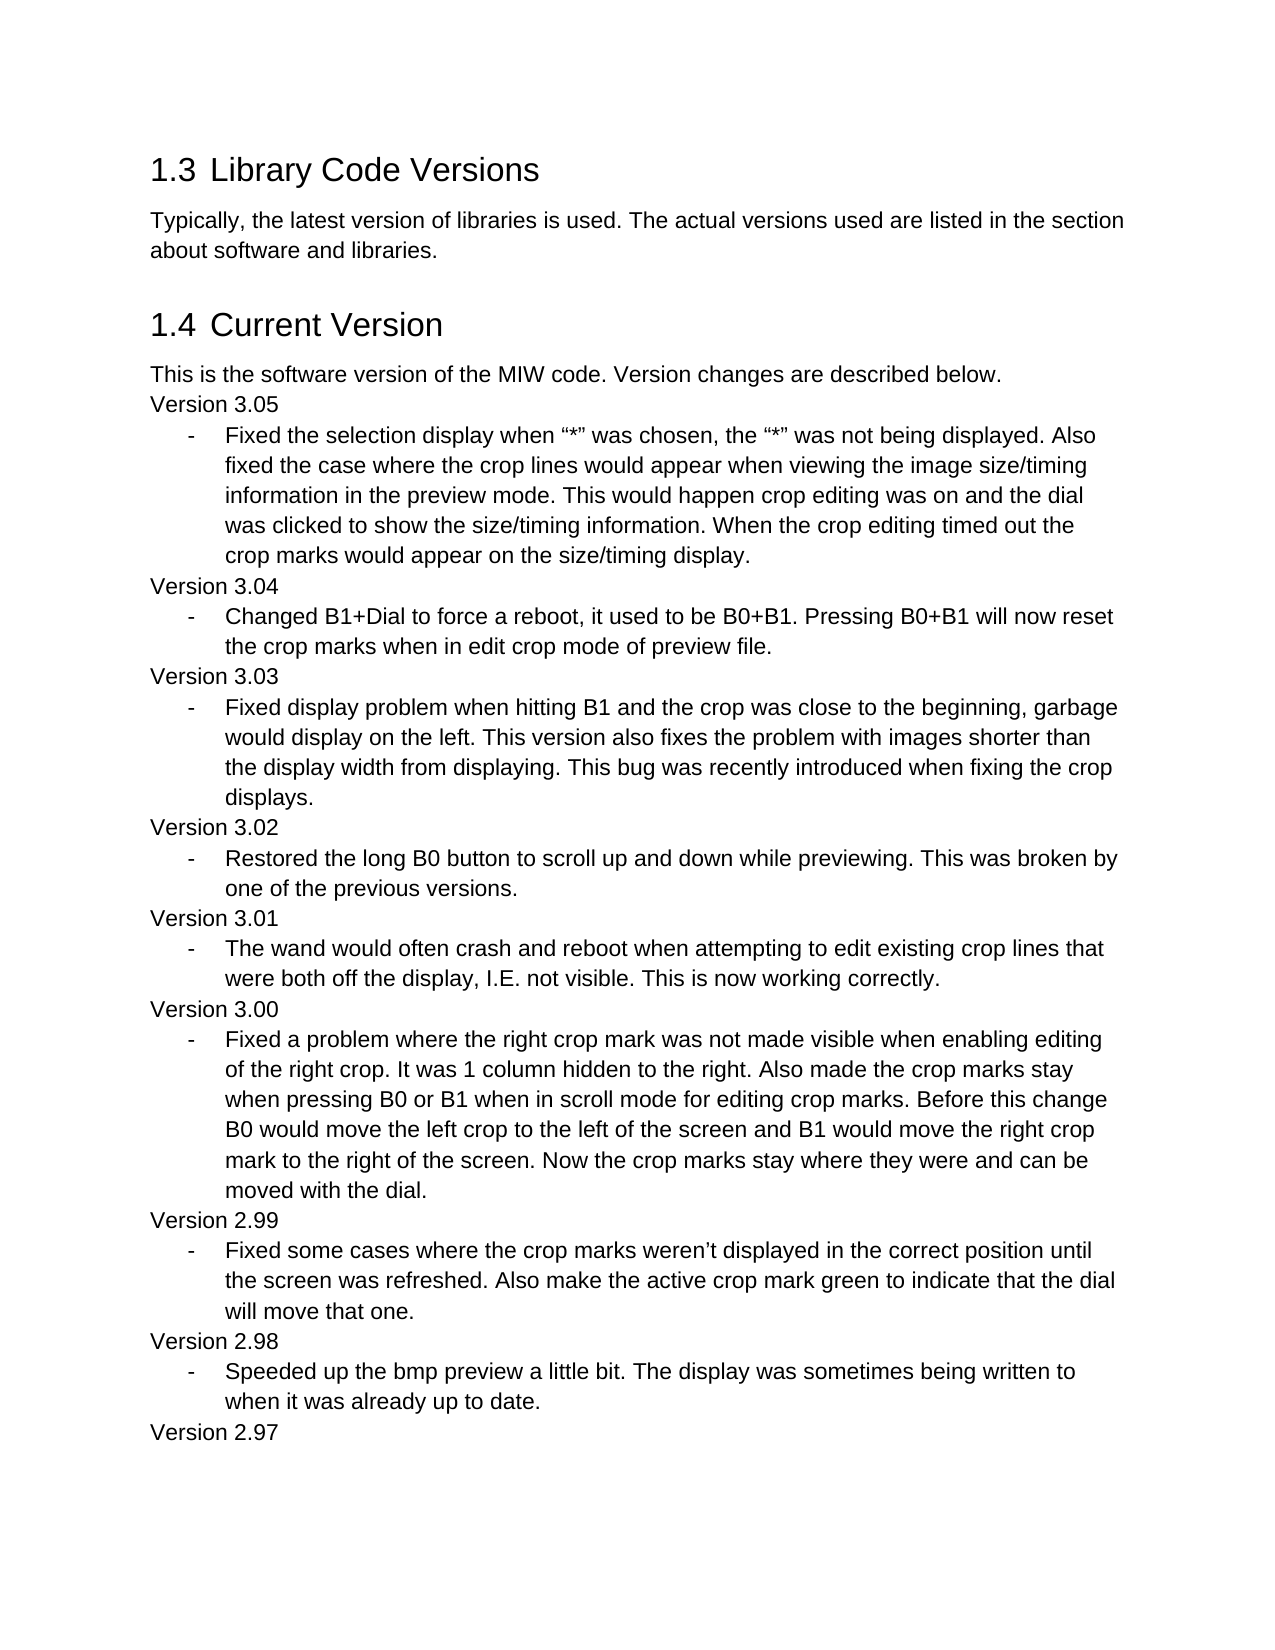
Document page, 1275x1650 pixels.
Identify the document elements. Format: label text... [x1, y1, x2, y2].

list The wand would often crash and reboot when attempting to edit existing crop lines that were both off the display, I.E. not visible. This is now working correctly. [187, 935, 1125, 992]
text Version 3.05 [150, 391, 1125, 418]
text Version 3.04 [150, 573, 1125, 599]
list Fixed the selection display when “*” was chosen, the “*” was not being displayed. Also fixed the case where the crop lines would appear when viewing the image size/timing information in the preview mode. This would happen crop editing was on and the dial was clicked to show the size/timing information. When the crop editing timed out the crop marks would appear on the size/timing display. [187, 422, 1125, 569]
list Fixed a problem where the right crop mark was not made visible when enabling editing of the right crop. It was 1 column hidden to the right. Also made the crop marks stay when pressing B0 or B1 when in scroll mode for editing crop marks. Before this change B0 would move the left crop to the left of the screen and B1 would move the right crop mark to the right of the screen. Now the crop marks stay where they were and can be moved with the dial. [187, 1026, 1125, 1203]
list Restored the long B0 button to scroll up and down while previewing. This was broken by one of the previous versions. [187, 844, 1125, 901]
text This is the software version of the MIW code. Version changes are described below. [150, 361, 1125, 388]
text Typically, the latest version of libraries is used. The actual versions used are listed in the section about software and libraries. [150, 207, 1125, 263]
list Speeded up the bmp preview a little bit. The display was sometimes being written to when it was already up to date. [187, 1358, 1125, 1415]
text Version 3.00 [150, 996, 1125, 1022]
text Version 2.98 [150, 1328, 1125, 1354]
list Changed B1+Dial to force a reboot, it used to be B0+B1. Pressing B0+B1 will now reset the crop marks when in edit crop mode of preview file. [187, 603, 1125, 659]
text Version 3.03 [150, 663, 1125, 690]
list Fixed some cases where the crop marks weren’t displayed in the correct position until the screen was refreshed. Also make the active crop mark green to indicate that the dial will move that one. [187, 1237, 1125, 1324]
subtitle Current Version [150, 304, 1125, 343]
subtitle Library Code Versions [150, 150, 1125, 188]
text Version 3.02 [150, 814, 1125, 841]
text Version 2.97 [150, 1418, 1125, 1445]
text Version 2.99 [150, 1207, 1125, 1233]
list Fixed display problem when hitting B1 and the crop was close to the beginning, garbage would display on the left. This version also fixes the problem with images shorter than the display width from displaying. This bug was recently introduced when fixing the crop displays. [187, 693, 1125, 811]
text Version 3.01 [150, 905, 1125, 931]
